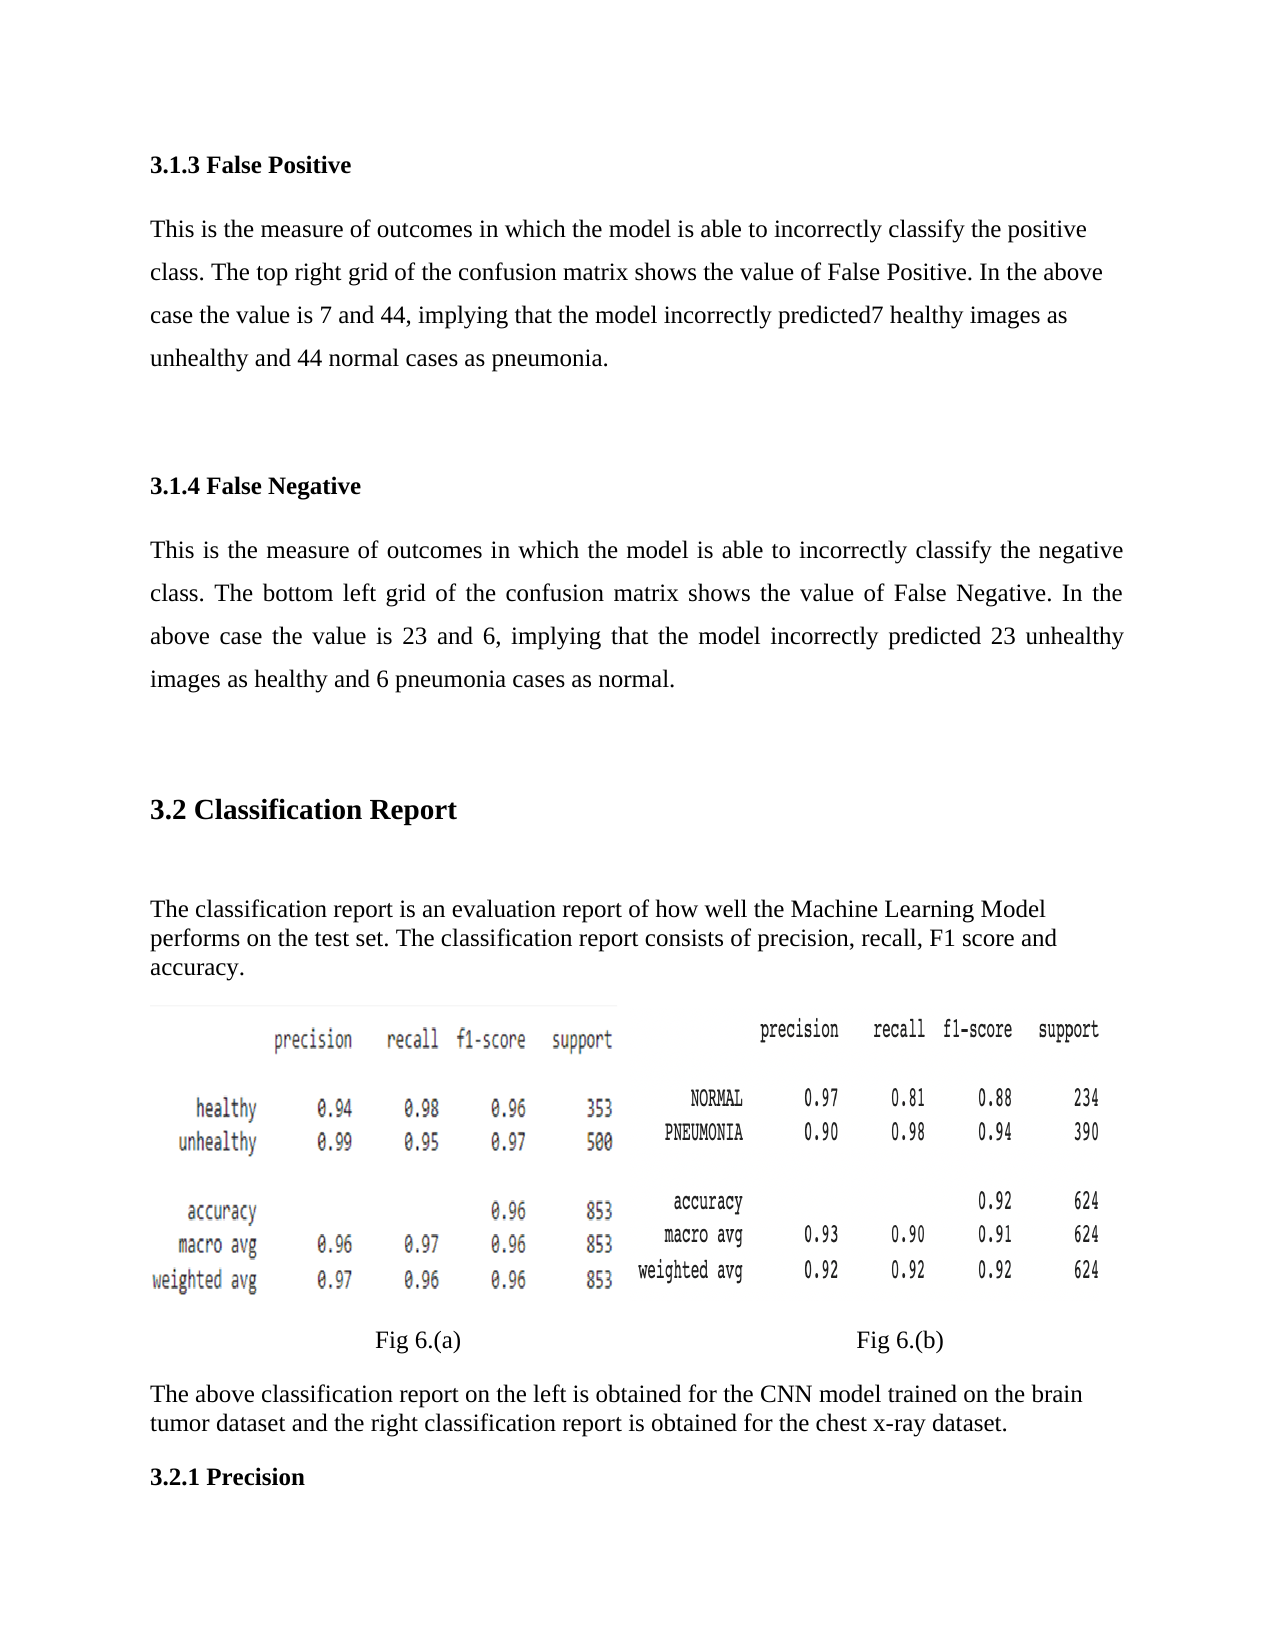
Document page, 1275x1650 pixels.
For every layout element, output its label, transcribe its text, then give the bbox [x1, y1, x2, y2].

text This is the measure of outcomes in which the model is able to incorrectly classify the positive class. The top right grid of the confusion matrix shows the value of False Positive. In the above case the value is 7 and 44, implying that the model incorrectly predicted7 healthy images as unhealthy and 44 normal cases as pneumonia. [150, 214, 1125, 372]
text The above classification report on the left is obtained for the CNN model trained on the brain tumor dataset and the right classification report is obtained for the chest x-ray dataset. [150, 1379, 1125, 1437]
picture [629, 1008, 1100, 1301]
text 3.2 Classification Report [150, 792, 1125, 826]
text The classification report is an evaluation report of how well the Machine Learning Model performs on the test set. The classification report consists of precision, recall, F1 score and accuracy. [150, 894, 1125, 981]
picture [150, 1005, 618, 1301]
text Fig 6.(a) Fig 6.(b) [150, 1325, 1125, 1354]
text 3.1.3 False Positive [150, 150, 1125, 179]
text This is the measure of outcomes in which the model is able to incorrectly classify the negative class. The bottom left grid of the confusion matrix shows the value of False Negative. In the above case the value is 23 and 6, implying that the model incorrectly predicted 23 unhealthy images as healthy and 6 pneumonia cases as normal. [150, 535, 1125, 693]
text 3.2.1 Precision [150, 1462, 1125, 1490]
text 3.1.4 False Negative [150, 471, 1125, 500]
